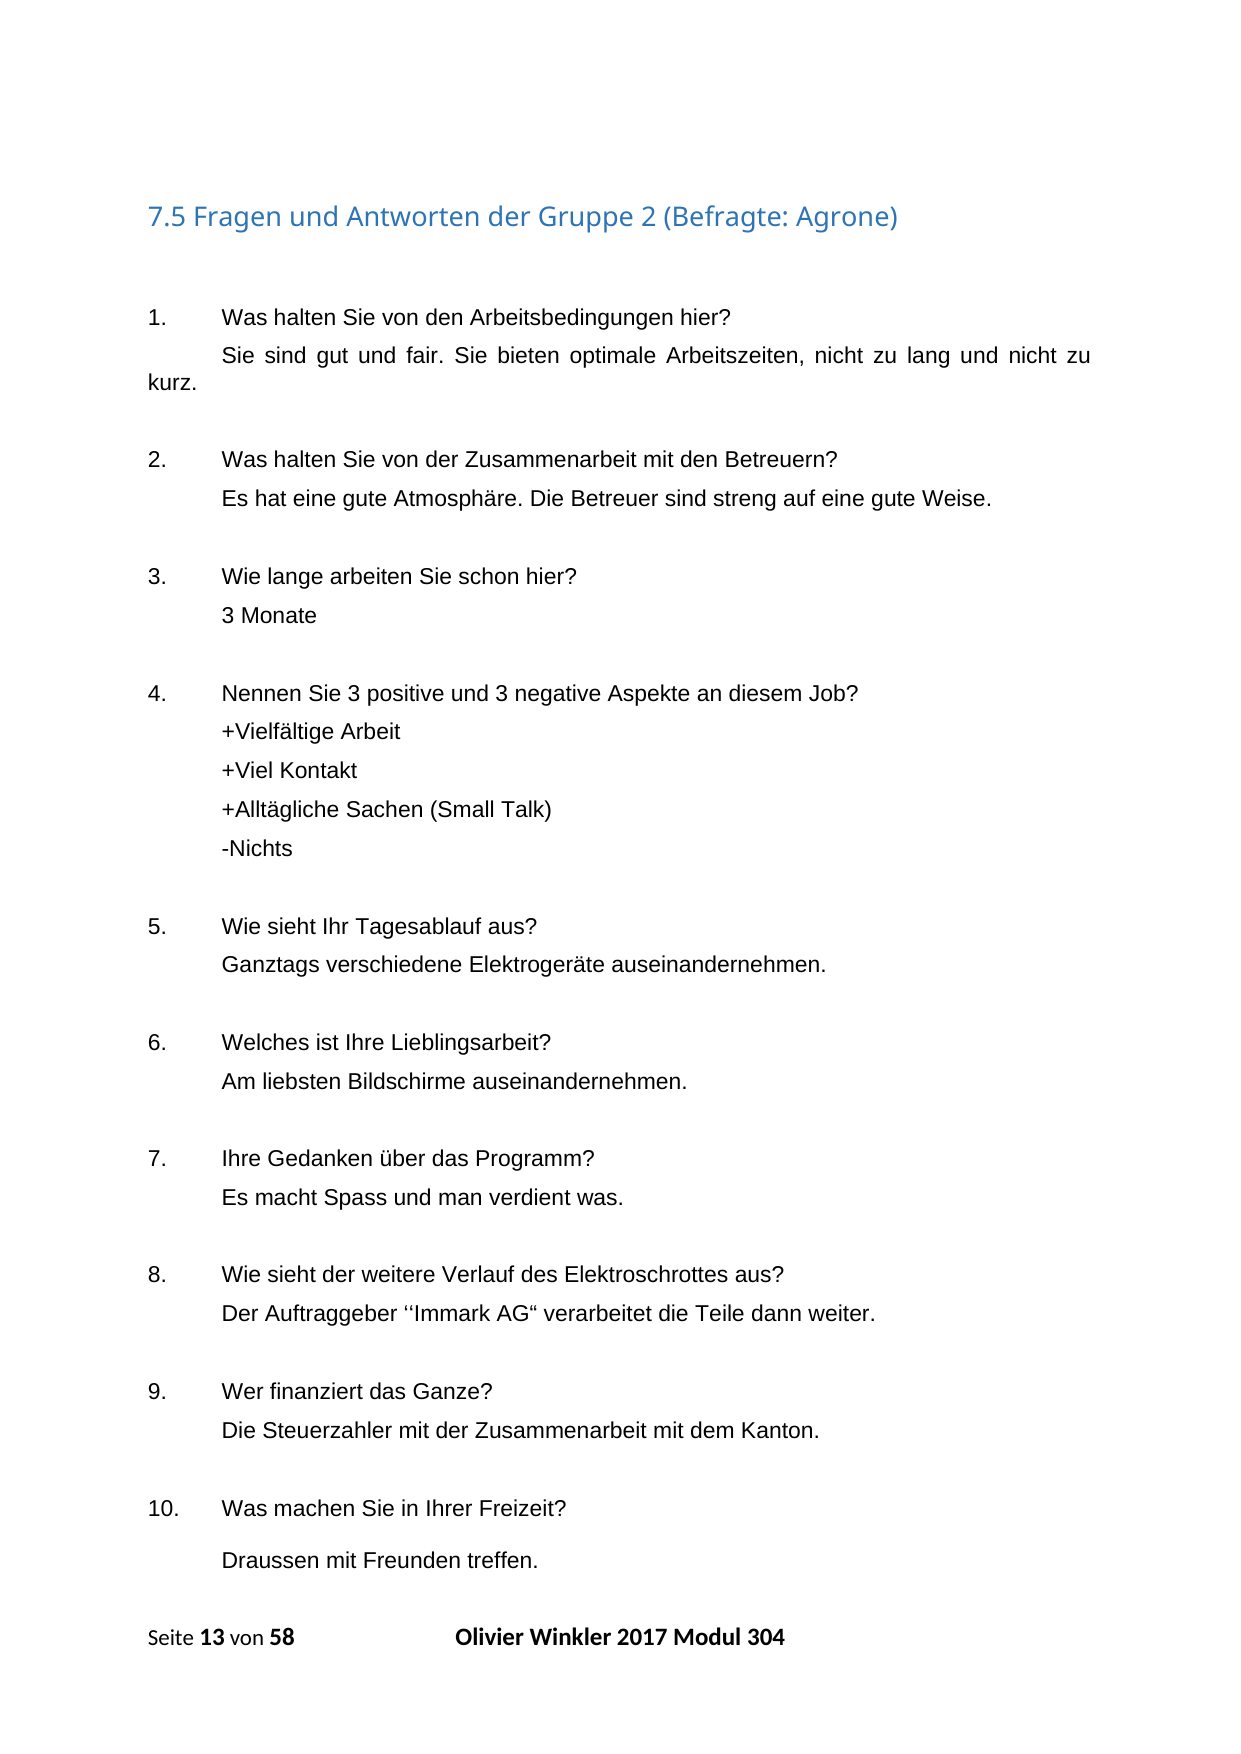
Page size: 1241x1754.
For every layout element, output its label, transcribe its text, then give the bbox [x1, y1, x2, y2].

list Wie sieht Ihr Tagesablauf aus? [148, 913, 1093, 939]
text Ganztags verschiedene Elektrogeräte auseinandernehmen. [148, 951, 1093, 978]
list Nennen Sie 3 positive und 3 negative Aspekte an diesem Job? [148, 679, 1093, 706]
text Der Auftraggeber ‘‘Immark AG“ verarbeitet die Teile dann weiter. [148, 1300, 1093, 1327]
list Welches ist Ihre Lieblingsarbeit? [148, 1029, 1093, 1056]
list Wer finanziert das Ganze? [148, 1378, 1093, 1404]
text +Alltägliche Sachen (Small Talk) [148, 796, 1093, 822]
text +Vielfältige Arbeit [148, 718, 1093, 745]
text Es hat eine gute Atmosphäre. Die Betreuer sind streng auf eine gute Weise. [148, 485, 1093, 512]
text +Viel Kontakt [148, 757, 1093, 783]
text 3 Monate [148, 602, 1093, 628]
list Draussen mit Freunden treffen. [148, 1547, 1093, 1573]
text -Nichts [148, 835, 1093, 861]
subtitle 7.5 Fragen und Antworten der Gruppe 2 (Befragte: Agrone) [148, 198, 1093, 234]
list Wie sieht der weitere Verlauf des Elektroschrottes aus? [148, 1261, 1093, 1288]
list Ihre Gedanken über das Programm? [148, 1145, 1093, 1171]
text Die Steuerzahler mit der Zusammenarbeit mit dem Kanton. [148, 1417, 1093, 1443]
text Es macht Spass und man verdient was. [148, 1184, 1093, 1210]
text Am liebsten Bildschirme auseinandernehmen. [148, 1068, 1093, 1094]
list Was halten Sie von den Arbeitsbedingungen hier? [148, 303, 1093, 330]
list Wie lange arbeiten Sie schon hier? [148, 563, 1093, 589]
list Was machen Sie in Ihrer Freizeit? [148, 1494, 1093, 1521]
list Was halten Sie von der Zusammenarbeit mit den Betreuern? [148, 446, 1093, 473]
text Sie sind gut und fair. Sie bieten optimale Arbeitszeiten, nicht zu lang und nicht zu kurz. [148, 342, 1093, 395]
